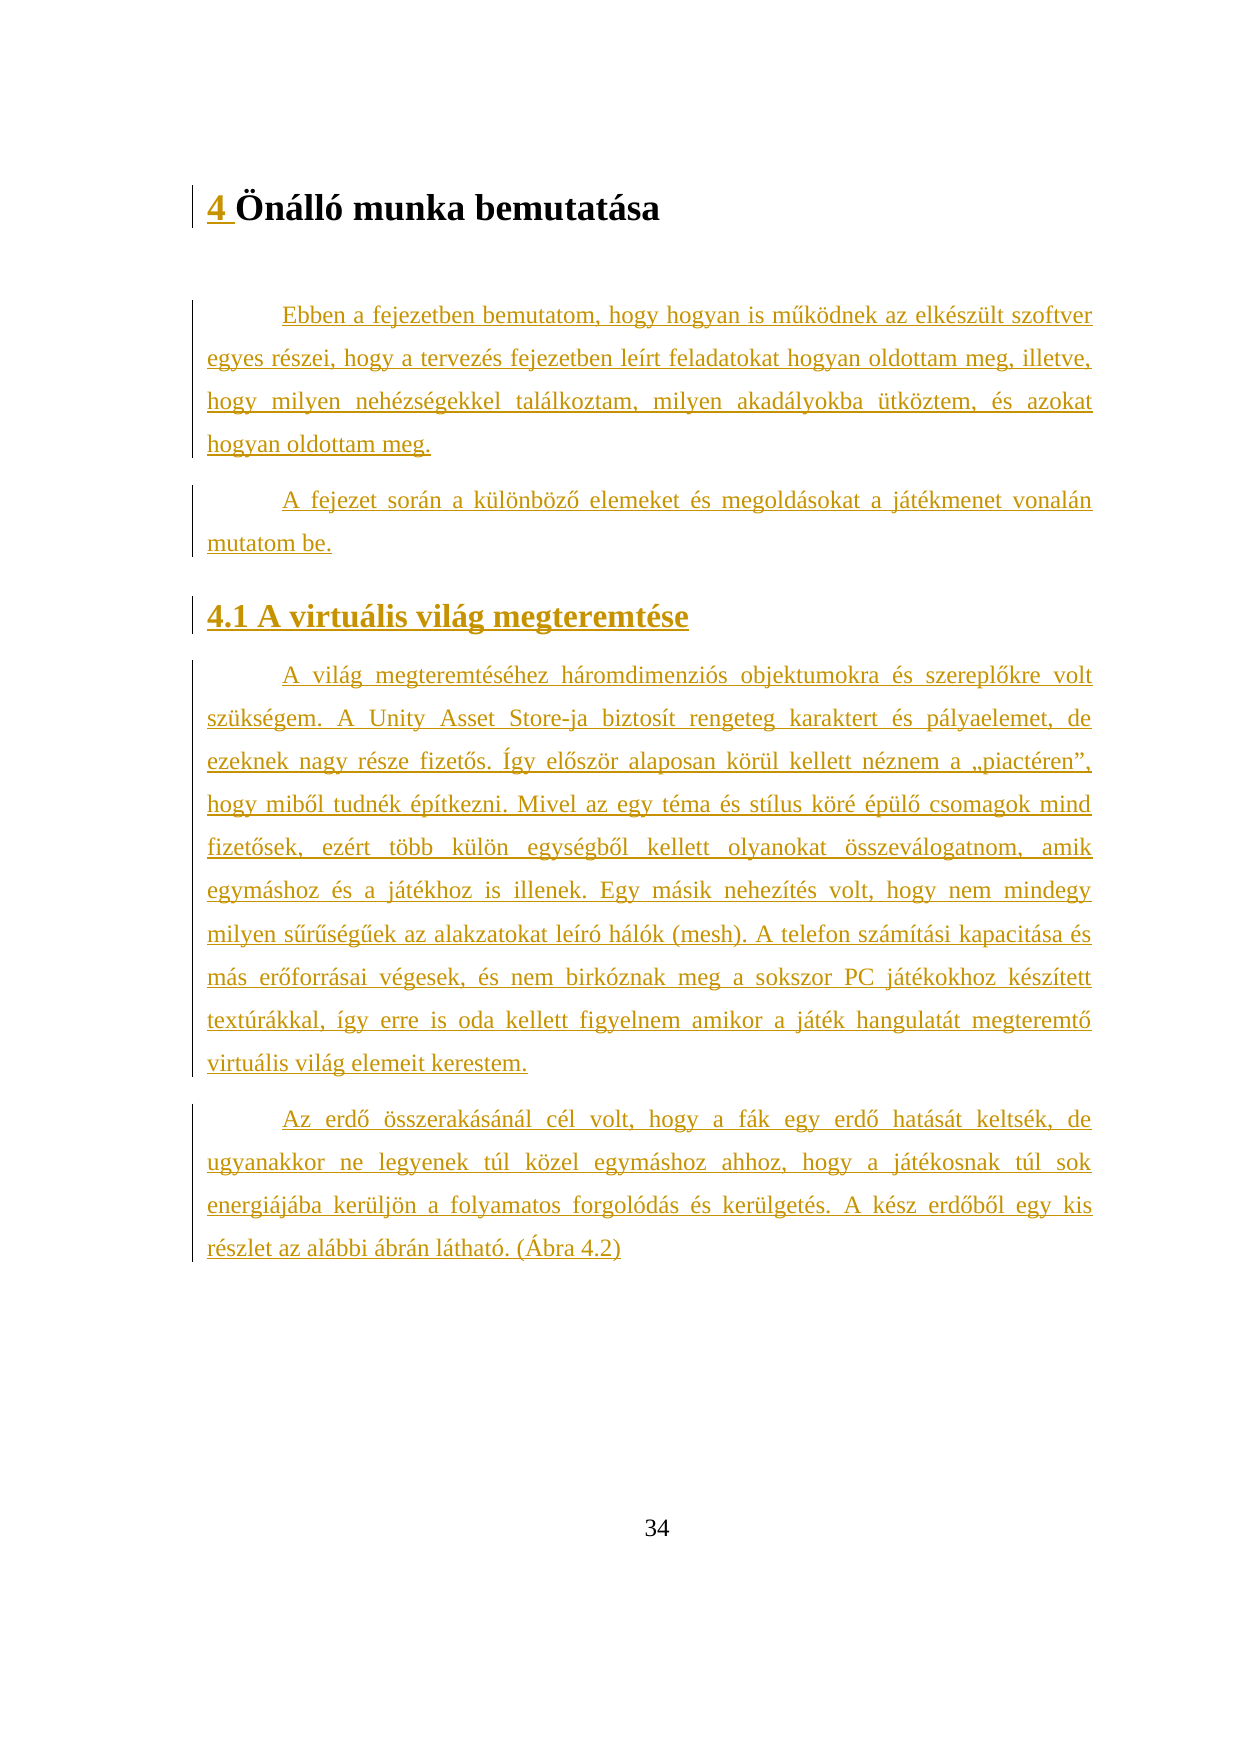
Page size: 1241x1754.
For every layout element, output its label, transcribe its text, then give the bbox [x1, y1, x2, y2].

subtitle Önálló munka bemutatása [207, 185, 1092, 228]
